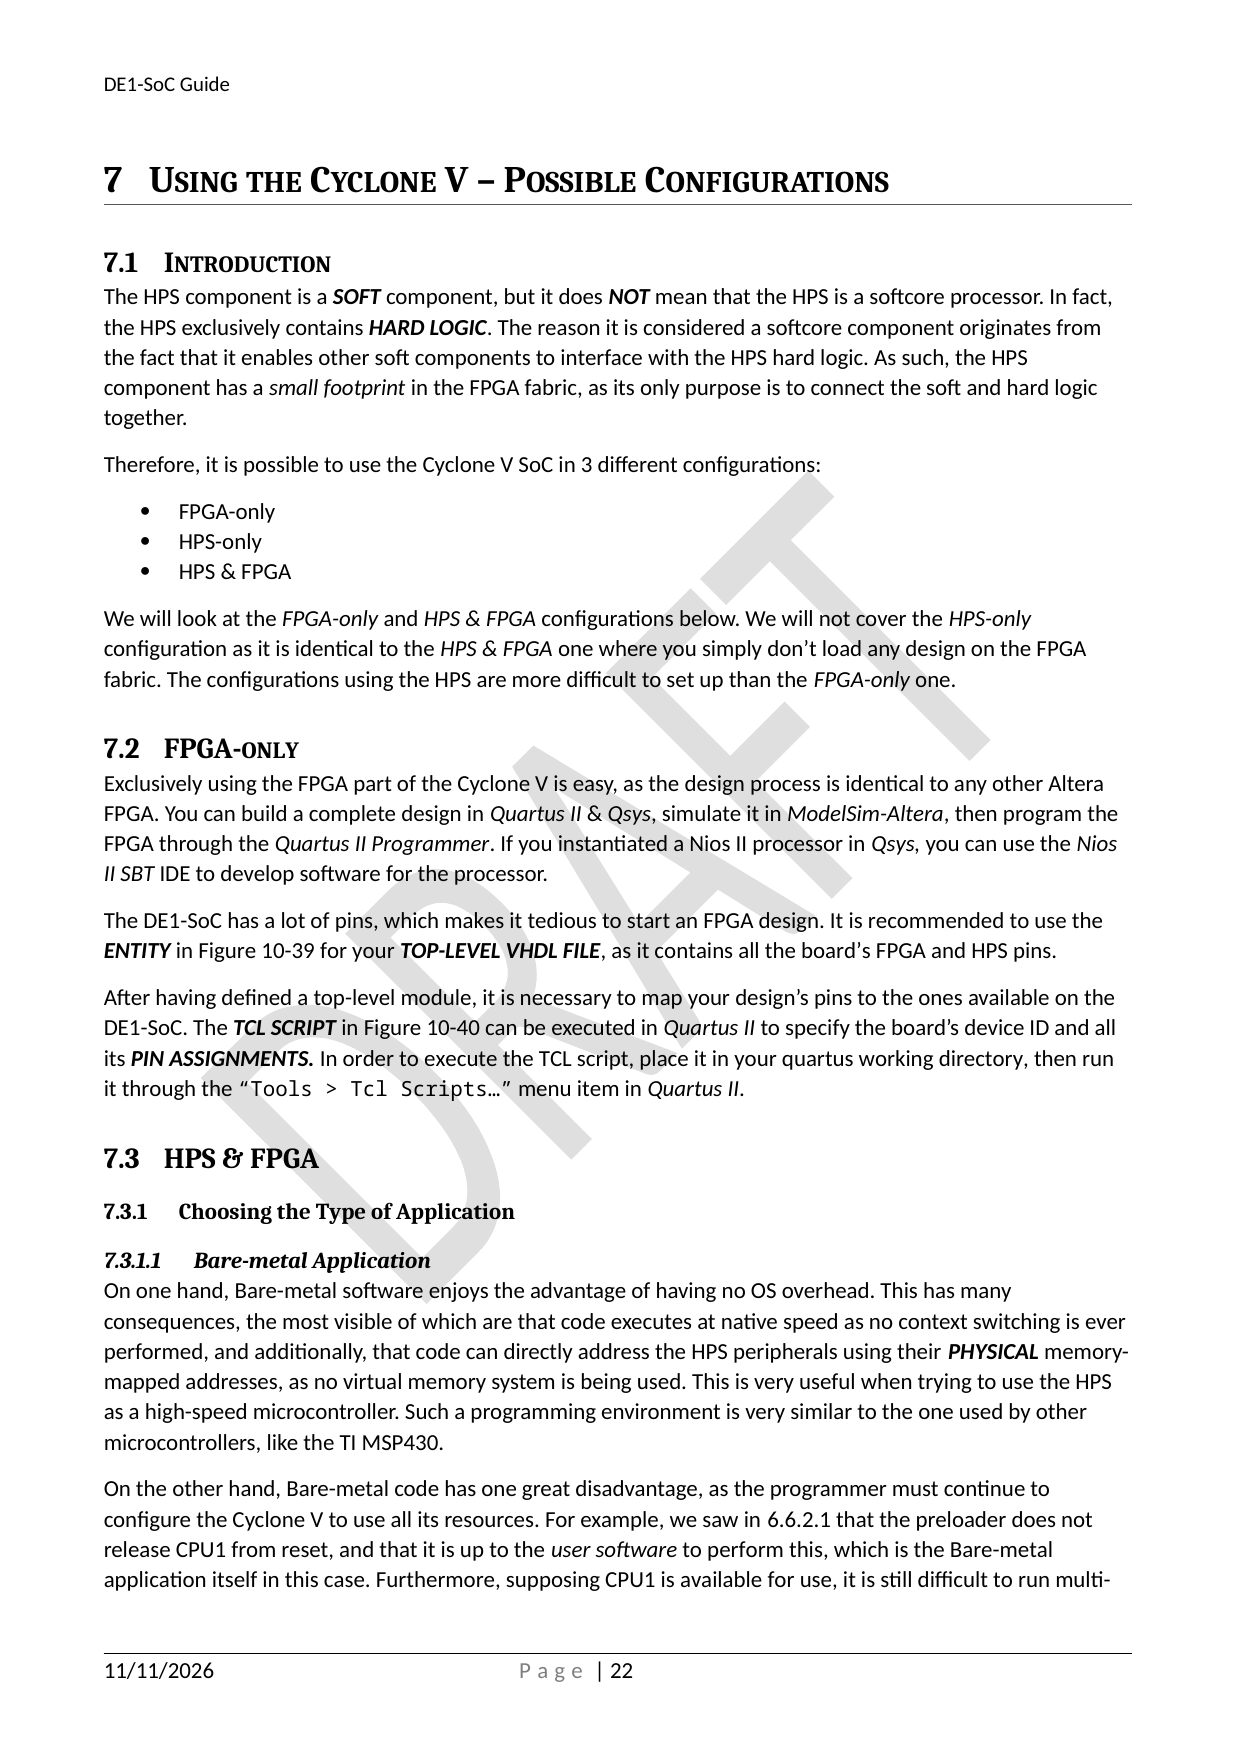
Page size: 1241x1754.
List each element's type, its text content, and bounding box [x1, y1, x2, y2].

subtitle HPS & FPGA [103, 1142, 1132, 1176]
text On one hand, Bare-metal software enjoys the advantage of having no OS overhead. This has many consequences, the most visible of which are that code executes at native speed as no context switching is ever performed, and additionally, that code can directly address the HPS peripherals using their physical memory-mapped addresses, as no virtual memory system is being used. This is very useful when trying to use the HPS as a high-speed microcontroller. Such a programming environment is very similar to the one used by other microcontrollers, like the TI MSP430. [103, 1277, 1132, 1456]
text Therefore, it is possible to use the Cyclone V SoC in 3 different configurations: [103, 450, 1132, 478]
subtitle Bare-metal Application [103, 1248, 1132, 1274]
subtitle Using the Cyclone V – Possible Configurations [103, 159, 1132, 205]
subtitle FPGA-only [103, 732, 1132, 766]
text Exclusively using the FPGA part of the Cyclone V is easy, as the design process is identical to any other Altera FPGA. You can build a complete design in Quartus II & Qsys, simulate it in ModelSim-Altera, then program the FPGA through the Quartus II Programmer. If you instantiated a Nios II processor in Qsys, you can use the Nios II SBT IDE to develop software for the processor. [103, 769, 1132, 887]
list HPS-only [141, 527, 1132, 555]
subtitle Choosing the Type of Application [103, 1199, 1132, 1225]
text The HPS component is a soft component, but it does not mean that the HPS is a softcore processor. In fact, the HPS exclusively contains hard logic. The reason it is considered a softcore component originates from the fact that it enables other soft components to interface with the HPS hard logic. As such, the HPS component has a small footprint in the FPGA fabric, as its only purpose is to connect the soft and hard logic together. [103, 282, 1132, 431]
list HPS & FPGA [141, 557, 1132, 586]
subtitle Introduction [103, 246, 1132, 280]
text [103, 1474, 1132, 1593]
text We will look at the FPGA-only and HPS & FPGA configurations below. We will not cover the HPS-only configuration as it is identical to the HPS & FPGA one where you simply don’t load any design on the FPGA fabric. The configurations using the HPS are more difficult to set up than the FPGA-only one. [103, 604, 1132, 693]
list FPGA-only [141, 497, 1132, 525]
